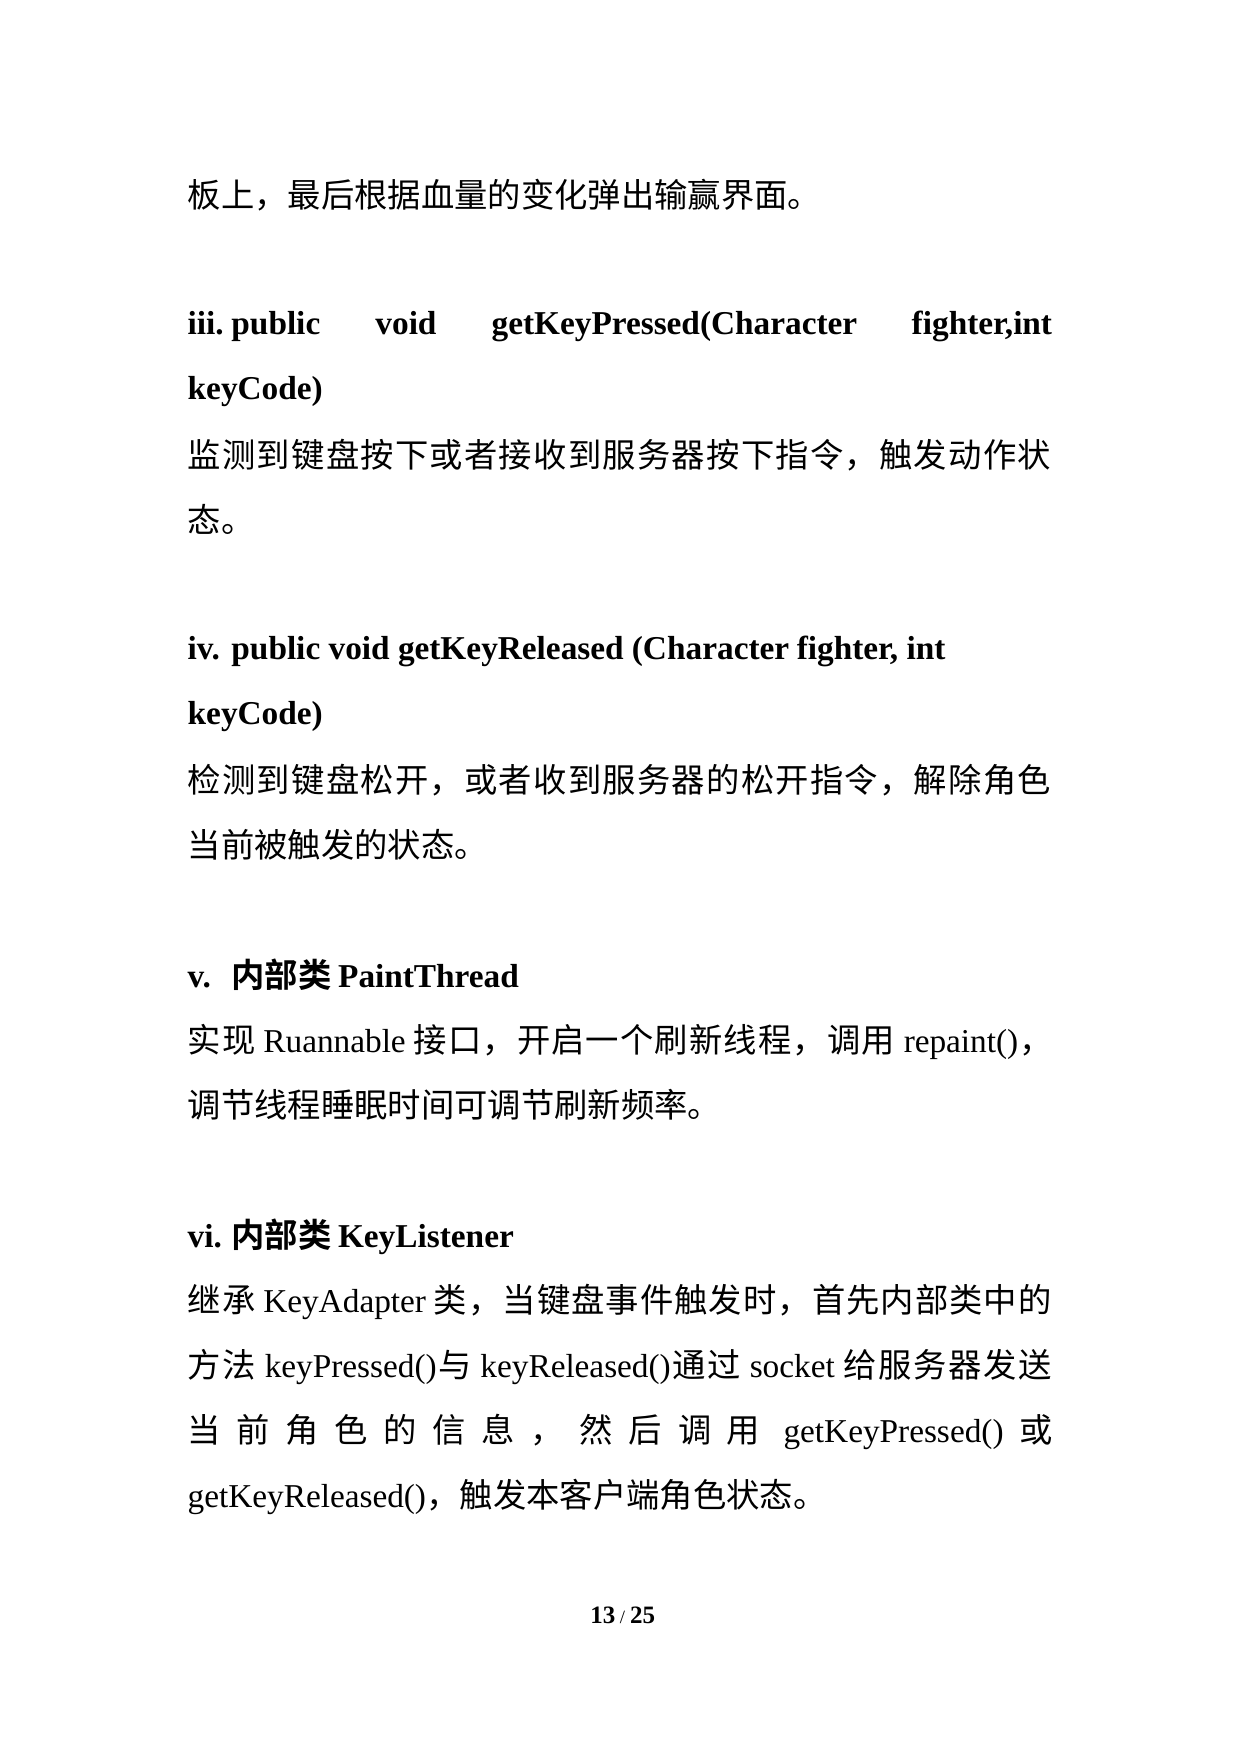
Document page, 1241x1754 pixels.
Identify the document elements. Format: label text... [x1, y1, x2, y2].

text 检测到键盘松开，或者收到服务器的松开指令，解除角色当前被触发的状态。 [187, 745, 1053, 875]
text 继承KeyAdapter类，当键盘事件触发时，首先内部类中的方法keyPressed()与keyReleased()通过socket给服务器发送当前角色的信息，然后调用getKeyPressed()或getKeyReleased()，触发本客户端角色状态。 [187, 1265, 1053, 1525]
text 实现Ruannable接口，开启一个刷新线程，调用repaint()，调节线程睡眠时间可调节刷新频率。 [187, 1005, 1053, 1135]
text vi. 内部类KeyListener [187, 1200, 1053, 1265]
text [187, 160, 1053, 225]
text iii. public void getKeyPressed(Character fighter,int keyCode) [187, 290, 1053, 420]
text 监测到键盘按下或者接收到服务器按下指令，触发动作状态。 [187, 420, 1053, 550]
text iv. public void getKeyReleased (Character fighter, int keyCode) [187, 615, 1053, 745]
text v. 内部类PaintThread [187, 940, 1053, 1005]
